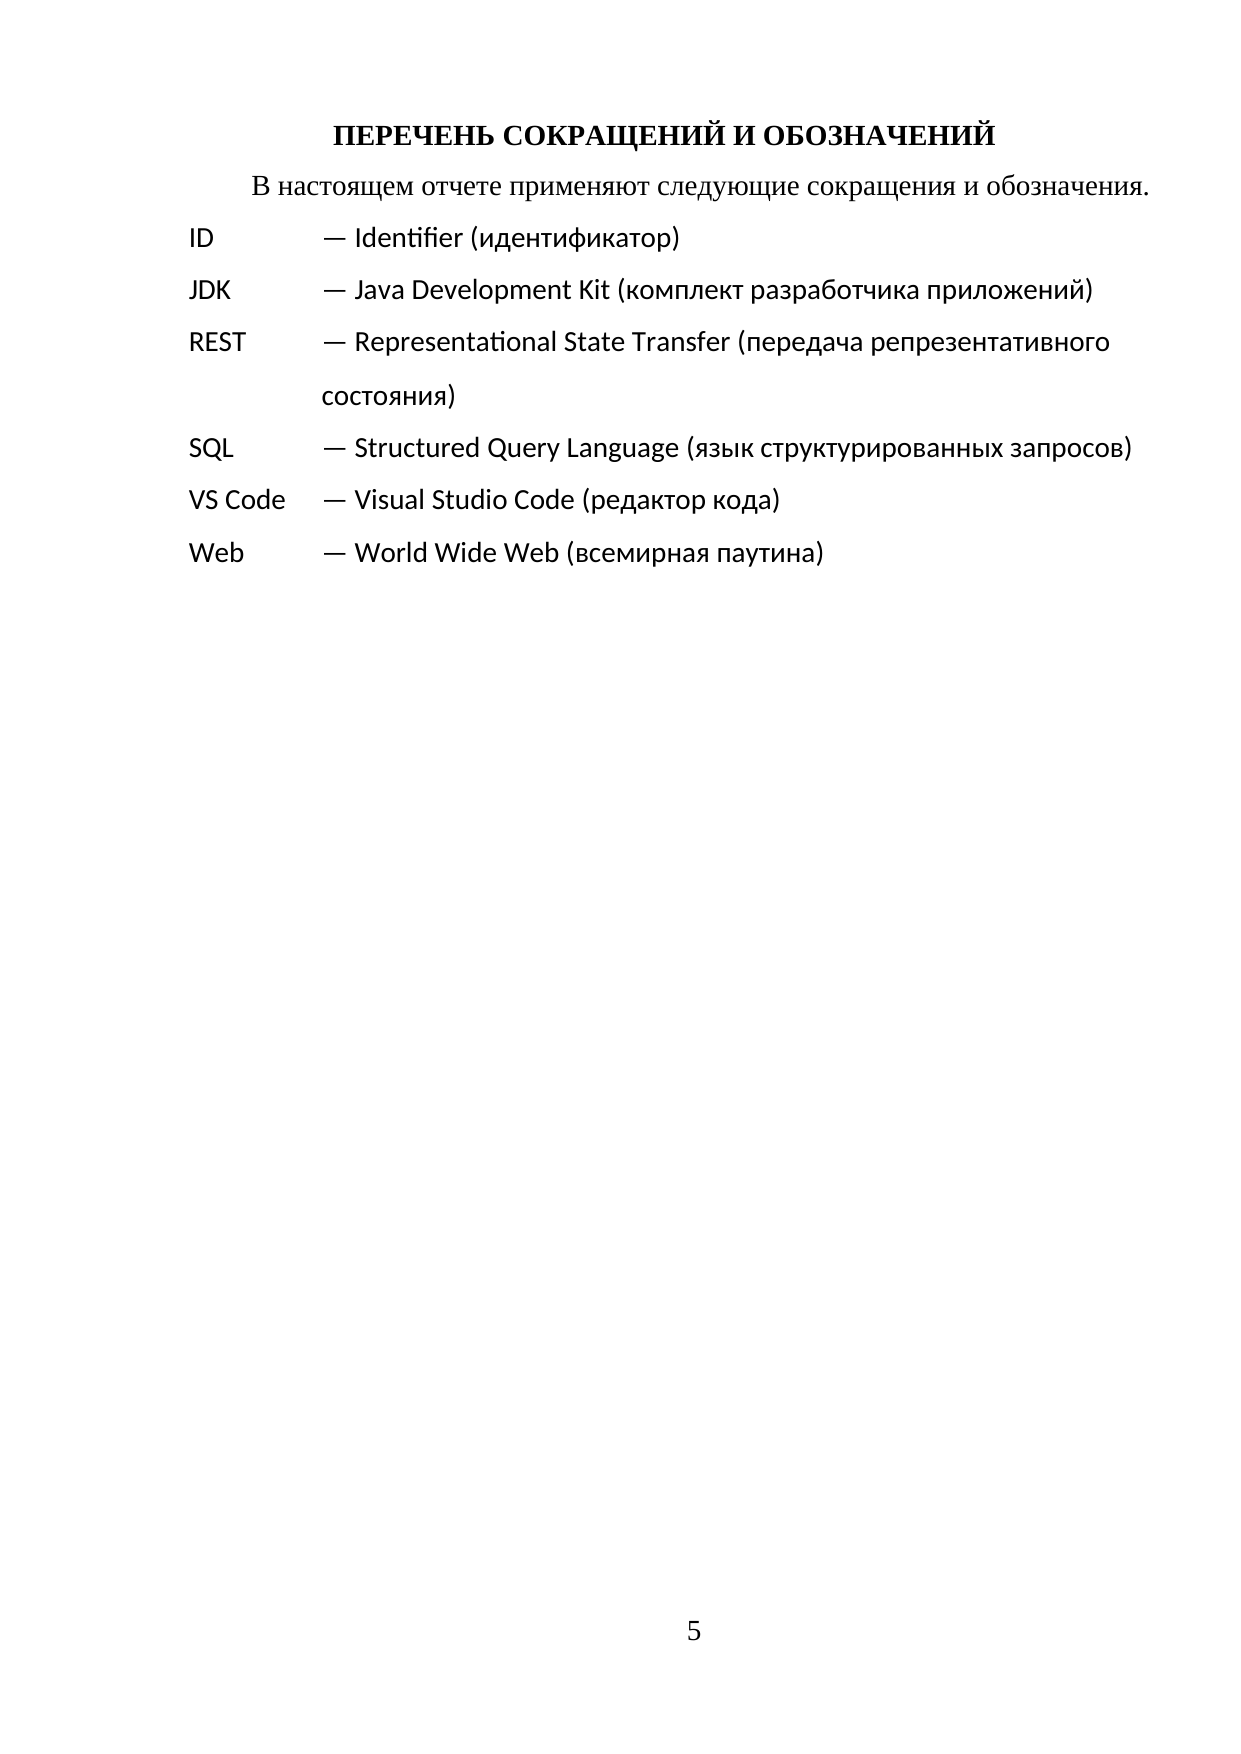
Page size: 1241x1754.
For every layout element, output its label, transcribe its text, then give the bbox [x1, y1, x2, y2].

table_header — Identifier (идентификатор) [310, 219, 1151, 271]
table_cell SQL [177, 429, 310, 481]
table_cell — Structured Query Language (язык структурированных запросов) [310, 429, 1151, 481]
table_cell JDK [177, 271, 310, 323]
table_cell Web [177, 534, 310, 586]
table_header ID [177, 219, 310, 271]
table_cell VS Code [177, 481, 310, 534]
text В настоящем отчете применяют следующие сокращения и обозначения. [177, 168, 1152, 202]
table_cell — Java Development Kit (комплект разработчика приложений) [310, 271, 1151, 323]
table_cell — Representational State Transfer (передача репрезентативного состояния) [310, 323, 1151, 429]
table_cell — Visual Studio Code (редактор кода) [310, 481, 1151, 534]
text ПЕРЕЧЕНЬ СОКРАЩЕНИЙ И ОБОЗНАЧЕНИЙ [177, 118, 1152, 152]
table_cell — World Wide Web (всемирная паутина) [310, 534, 1151, 586]
table_cell REST [177, 323, 310, 429]
